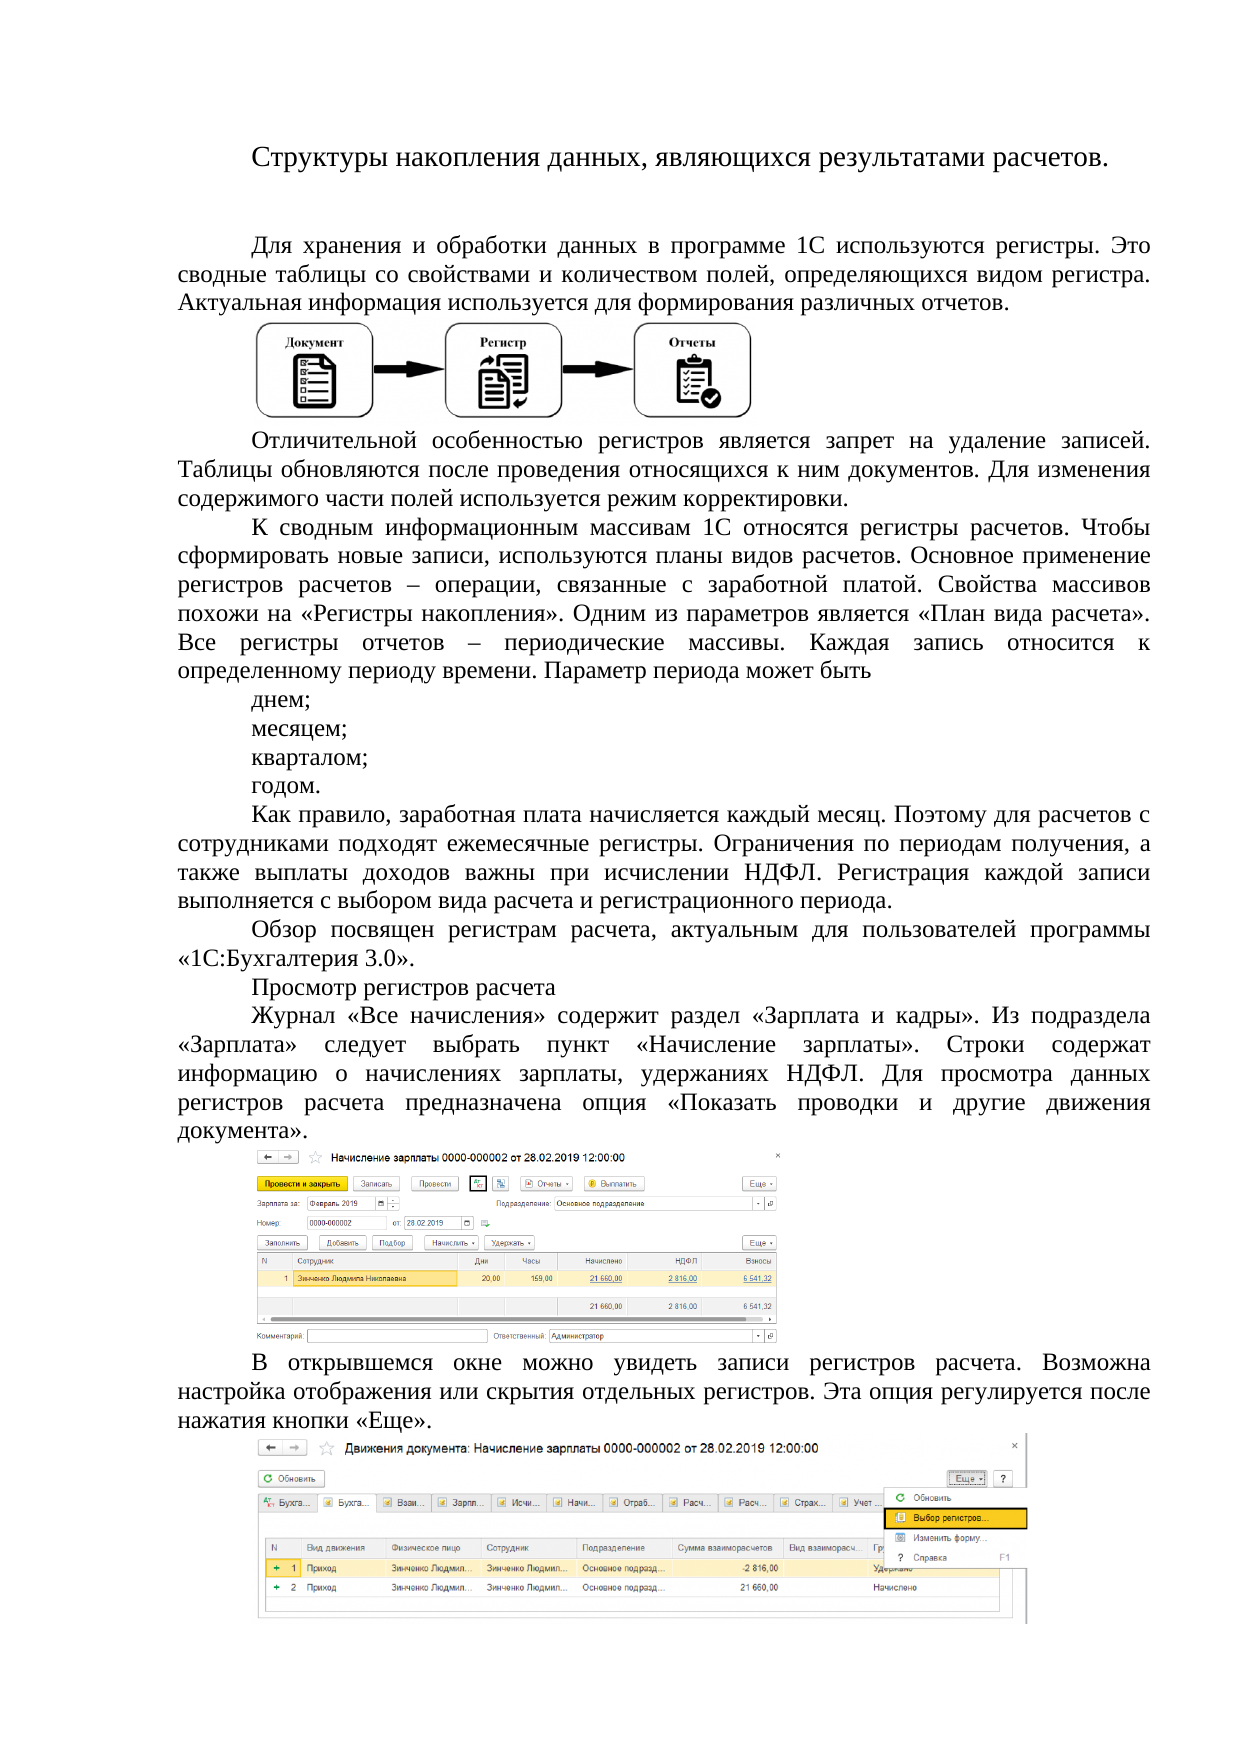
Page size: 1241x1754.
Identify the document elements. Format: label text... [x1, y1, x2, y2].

text Как правило, заработная плата начисляется каждый месяц. Поэтому для расчетов с сотрудниками подходят ежемесячные регистры. Ограничения по периодам получения, а также выплаты доходов важны при исчислении НДФЛ. Регистрация каждой записи выполняется с выбором вида расчета и регистрационного периода. [177, 799, 1152, 914]
text Обзор посвящен регистрам расчета, актуальным для пользователей программы «1С:Бухгалтерия 3.0». [177, 914, 1152, 972]
text месяцем; [177, 713, 1152, 742]
text Просмотр регистров расчета [177, 972, 1152, 1001]
picture [251, 1144, 786, 1348]
text К сводным информационным массивам 1С относятся регистры расчетов. Чтобы сформировать новые записи, используются планы видов расчетов. Основное применение регистров расчетов – операции, связанные с заработной платой. Свойства массивов похожи на «Регистры накопления». Одним из параметров является «План вида расчета». Все регистры отчетов – периодические массивы. Каждая запись относится к определенному периоду времени. Параметр периода может быть [177, 512, 1152, 684]
text Для хранения и обработки данных в программе 1С используются регистры. Это сводные таблицы со свойствами и количеством полей, определяющихся видом регистра. Актуальная информация используется для формирования различных отчетов. [177, 230, 1152, 316]
picture [251, 1433, 1028, 1624]
text В открывшемся окне можно увидеть записи регистров расчета. Возможна настройка отображения или скрытия отдельных регистров. Эта опция регулируется после нажатия кнопки «Еще». [177, 1347, 1152, 1433]
text кварталом; [177, 742, 1152, 771]
text Журнал «Все начисления» содержит раздел «Зарплата и кадры». Из подраздела «Зарплата» следует выбрать пункт «Начисление зарплаты». Строки содержат информацию о начислениях зарплаты, удержаниях НДФЛ. Для просмотра данных регистров расчета предназначена опция «Показать проводки и другие движения документа». [177, 1001, 1152, 1144]
picture [251, 316, 758, 426]
text годом. [177, 771, 1152, 799]
text Отличительной особенностью регистров является запрет на удаление записей. Таблицы обновляются после проведения относящихся к ним документов. Для изменения содержимого части полей используется режим корректировки. [177, 426, 1152, 512]
text днем; [177, 684, 1152, 713]
subtitle Структуры накопления данных, являющихся результатами расчетов. [177, 139, 1152, 172]
